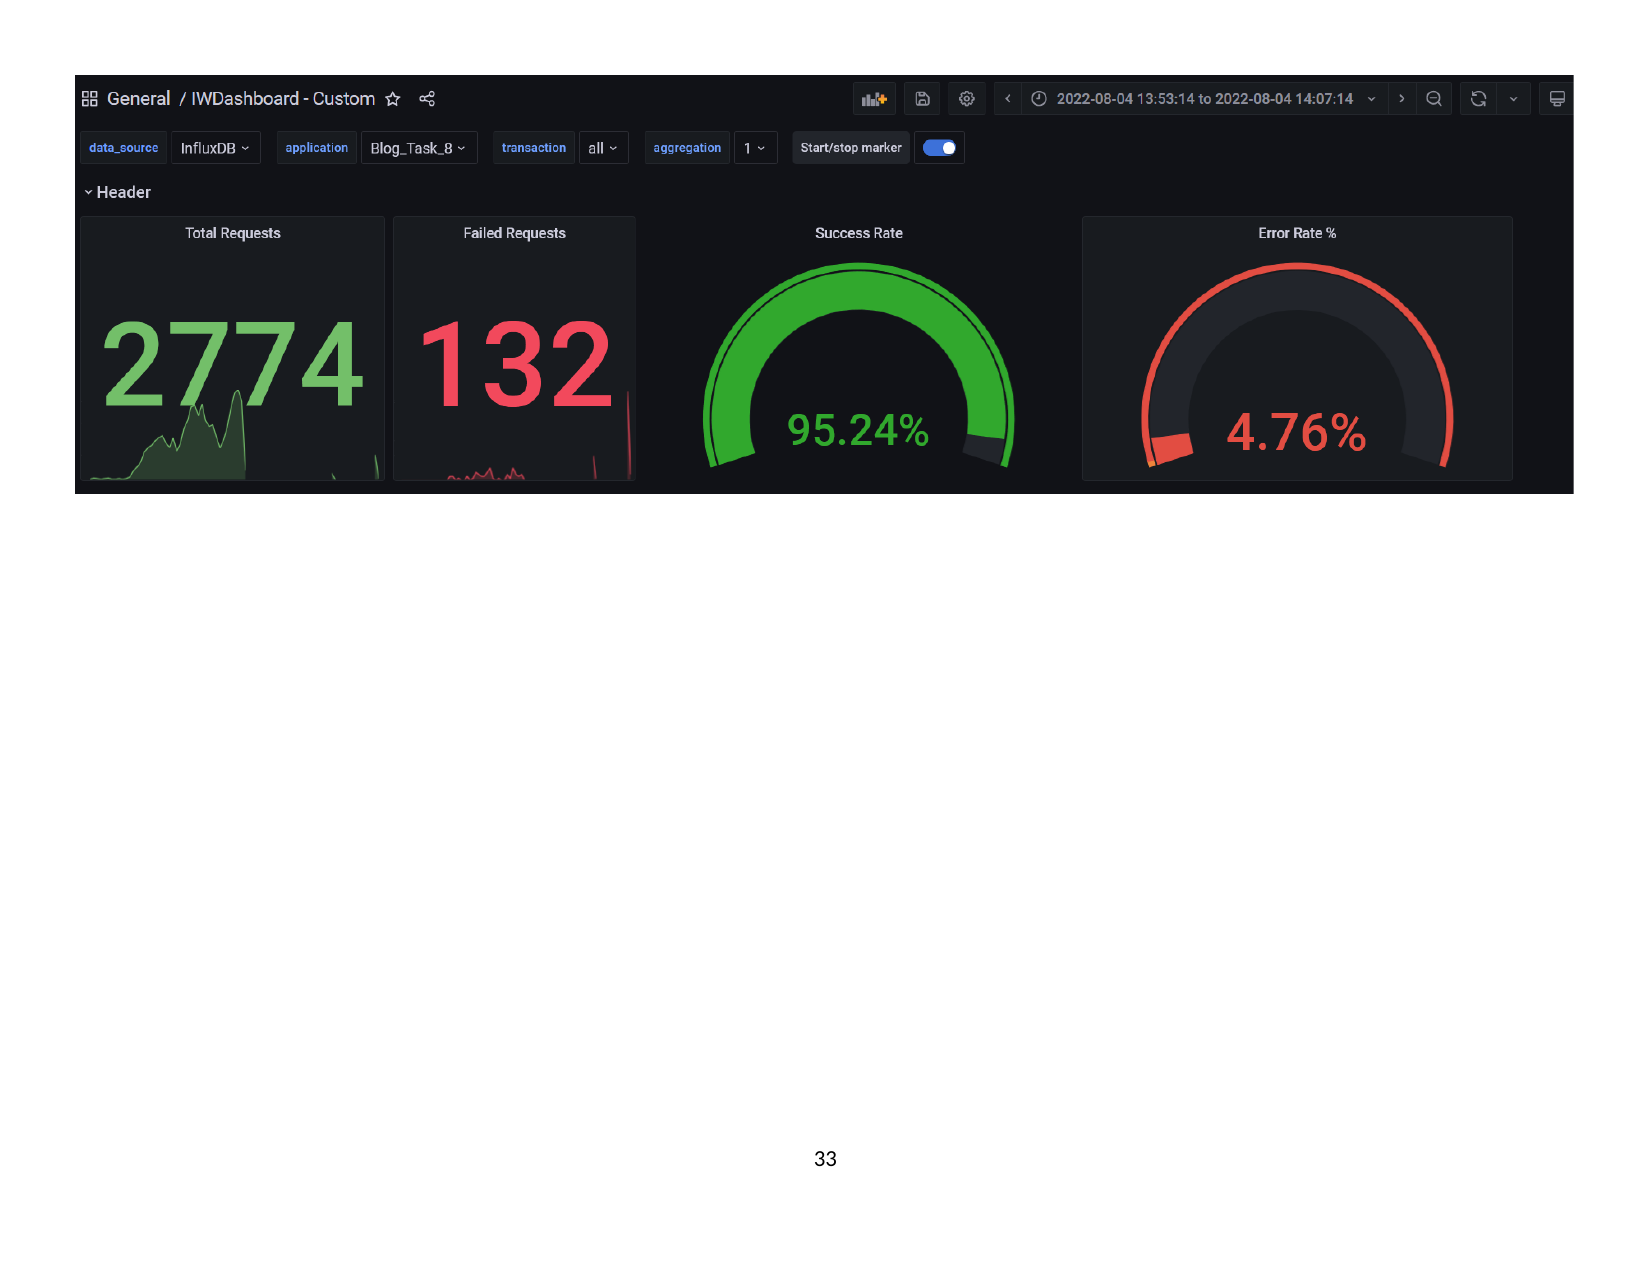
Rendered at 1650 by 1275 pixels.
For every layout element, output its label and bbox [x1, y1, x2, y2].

picture [75, 75, 1574, 494]
